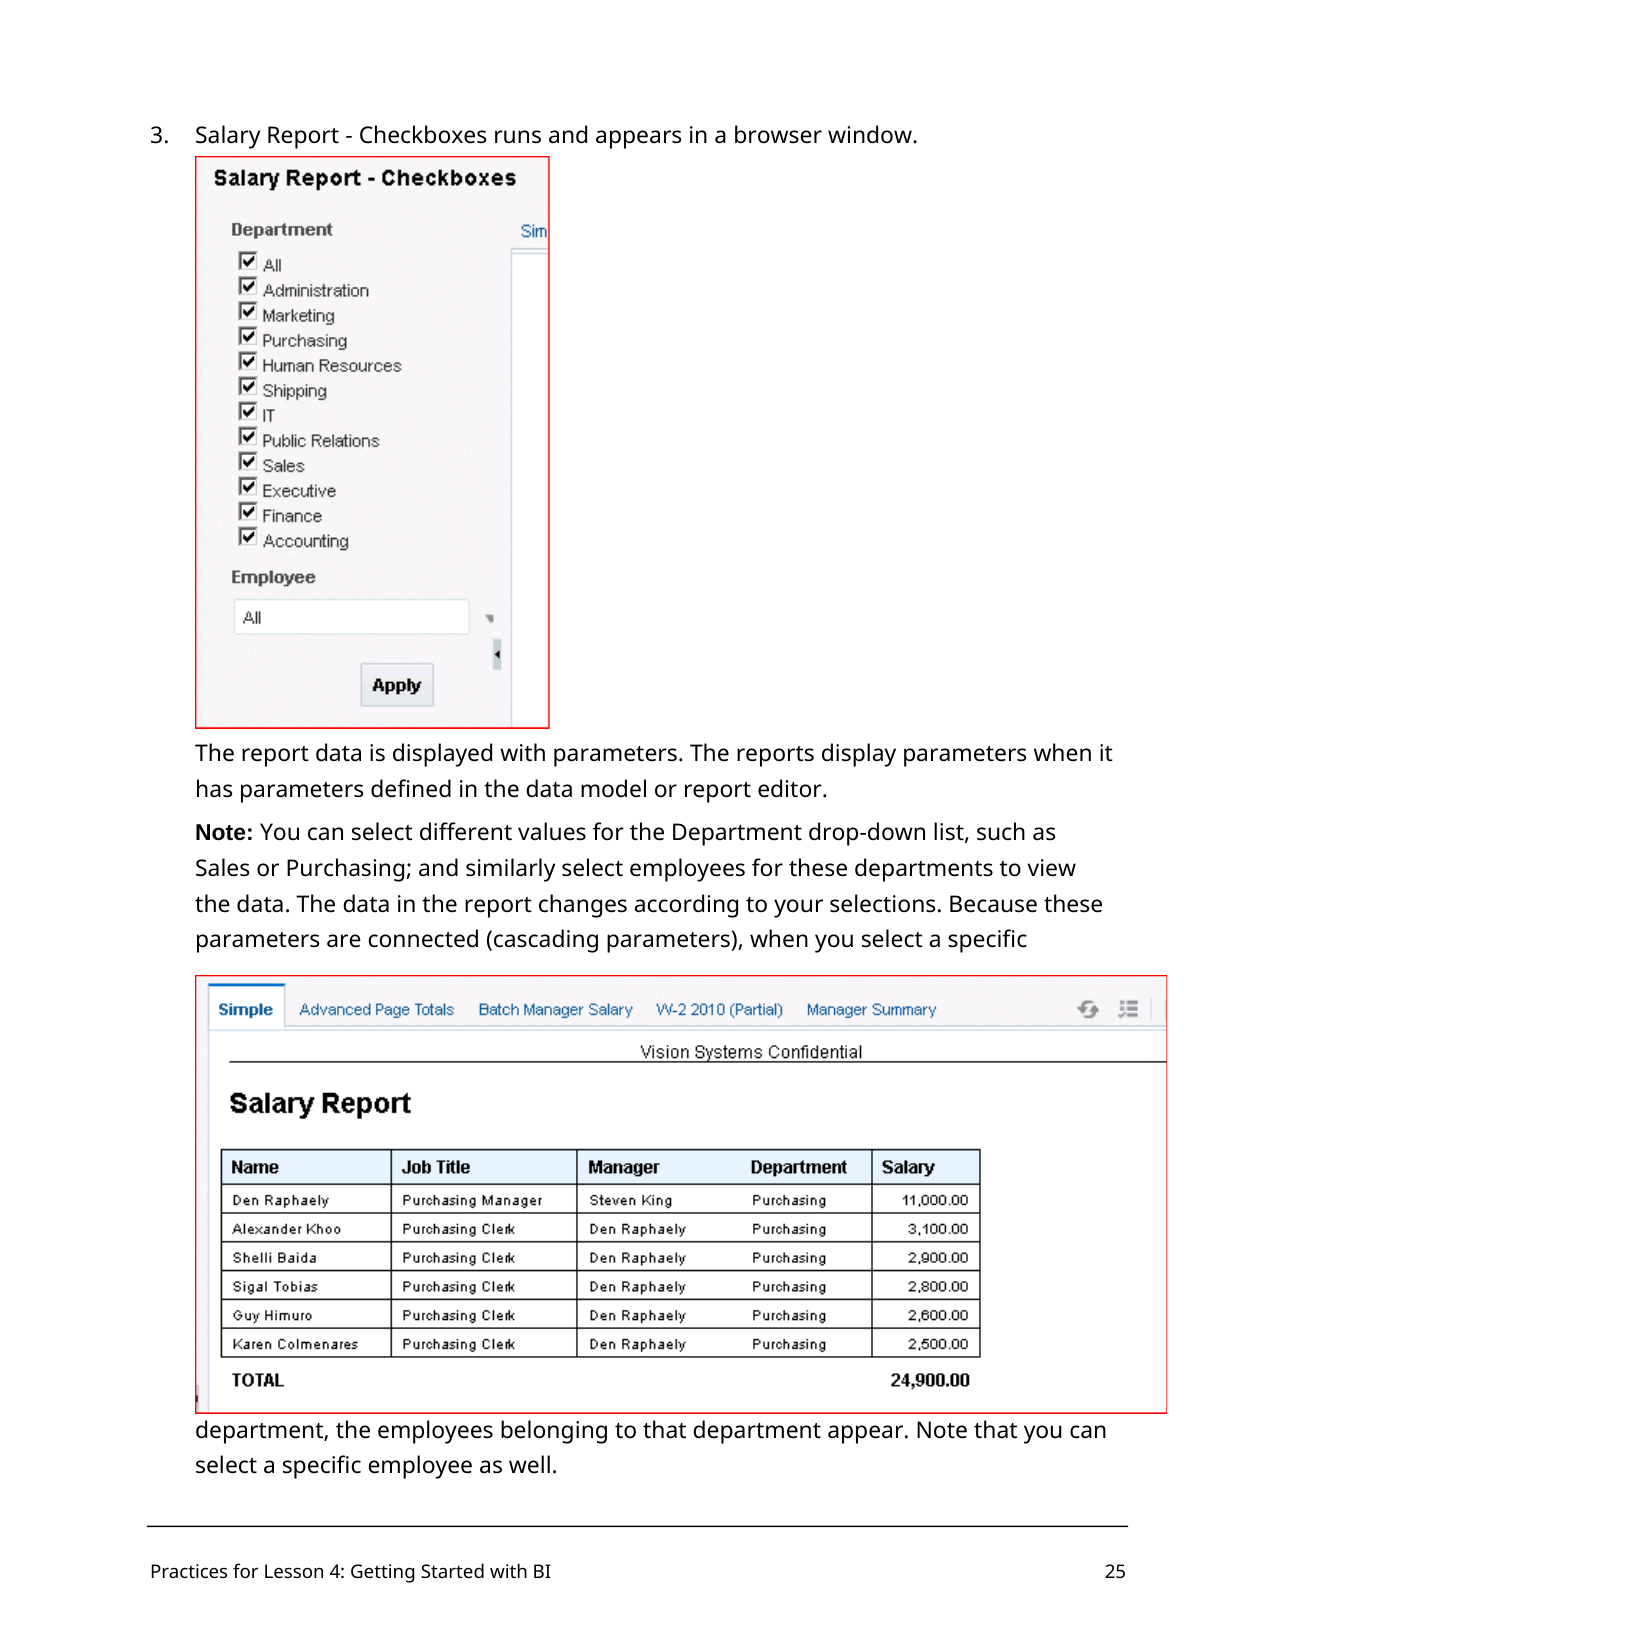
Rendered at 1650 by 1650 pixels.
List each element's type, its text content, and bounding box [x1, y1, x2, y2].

picture [195, 975, 1168, 1414]
picture [195, 156, 550, 729]
text Note: You can select different values for the Department drop-down list, such as Sales or Purchasing; and similarly select employees for these departments to view the data. The data in the report changes according to your selections. Because these parameters are connected (cascading parameters), when you select a specific department, the employees belonging to that department appear. Note that you can select a specific employee as well. [195, 1414, 1108, 1481]
text Note: You can select different values for the Department drop-down list, such as Sales or Purchasing; and similarly select employees for these departments to view the data. The data in the report changes according to your selections. Because these parameters are connected (cascading parameters), when you select a specific department, the employees belonging to that department appear. Note that you can select a specific employee as well. [195, 816, 1108, 975]
list Salary Report - Checkboxes runs and appears in a browser window. [150, 119, 1414, 150]
